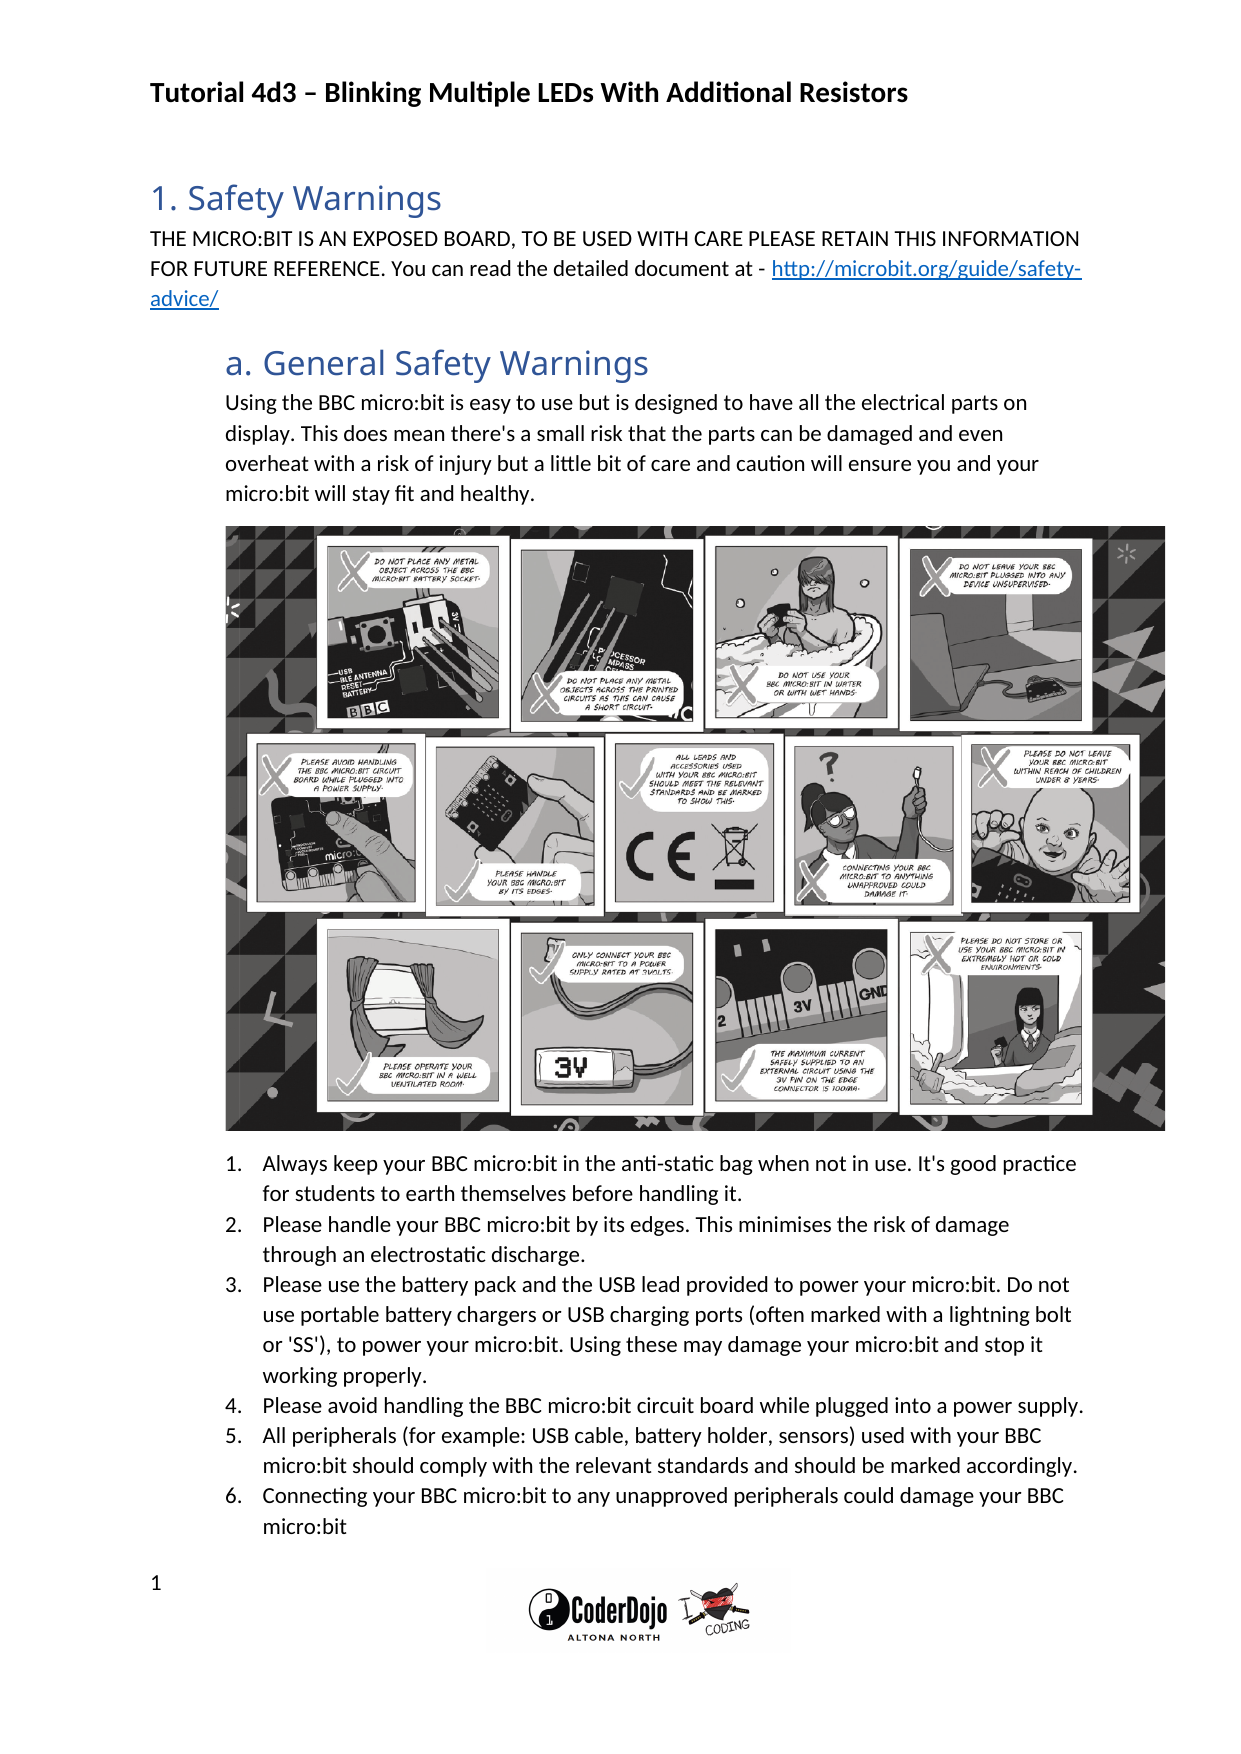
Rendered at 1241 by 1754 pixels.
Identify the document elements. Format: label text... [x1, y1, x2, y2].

text Using the BBC micro:bit is easy to use but is designed to have all the electrical parts on display. This does mean there's a small risk that the parts can be damaged and even overheat with a risk of injury but a little bit of care and caution will ensure you and your micro:bit will stay fit and healthy. [225, 388, 1090, 507]
list Always keep your BBC micro:bit in the anti-static bag when not in use. It's good practice for students to earth themselves before handling it. [225, 1149, 1090, 1208]
picture [225, 526, 1166, 1131]
text THE MICRO:BIT IS AN EXPOSED BOARD, TO BE USED WITH CARE PLEASE RETAIN THIS INFORMATION FOR FUTURE REFERENCE. You can read the detailed document at - http://microbit.org/guide/safety-advice/ [150, 224, 1090, 312]
subtitle Safety Warnings [150, 175, 1090, 220]
list All peripherals (for example: USB cable, battery holder, sensors) used with your BBC micro:bit should comply with the relevant standards and should be marked accordingly. [225, 1421, 1090, 1479]
list Please handle your BBC micro:bit by its edges. This minimises the risk of damage through an electrostatic discharge. [225, 1210, 1090, 1268]
list Please avoid handling the BBC micro:bit circuit board while plugged into a power supply. [225, 1391, 1090, 1419]
subtitle General Safety Warnings [225, 339, 1090, 385]
picture [486, 1568, 792, 1653]
list Please use the battery pack and the USB lead provided to power your micro:bit. Do not use portable battery chargers or USB charging ports (often marked with a lightning bolt or 'SS'), to power your micro:bit. Using these may damage your micro:bit and stop it working properly. [225, 1270, 1090, 1389]
list Connecting your BBC micro:bit to any unapproved peripherals could damage your BBC micro:bit [225, 1482, 1090, 1540]
